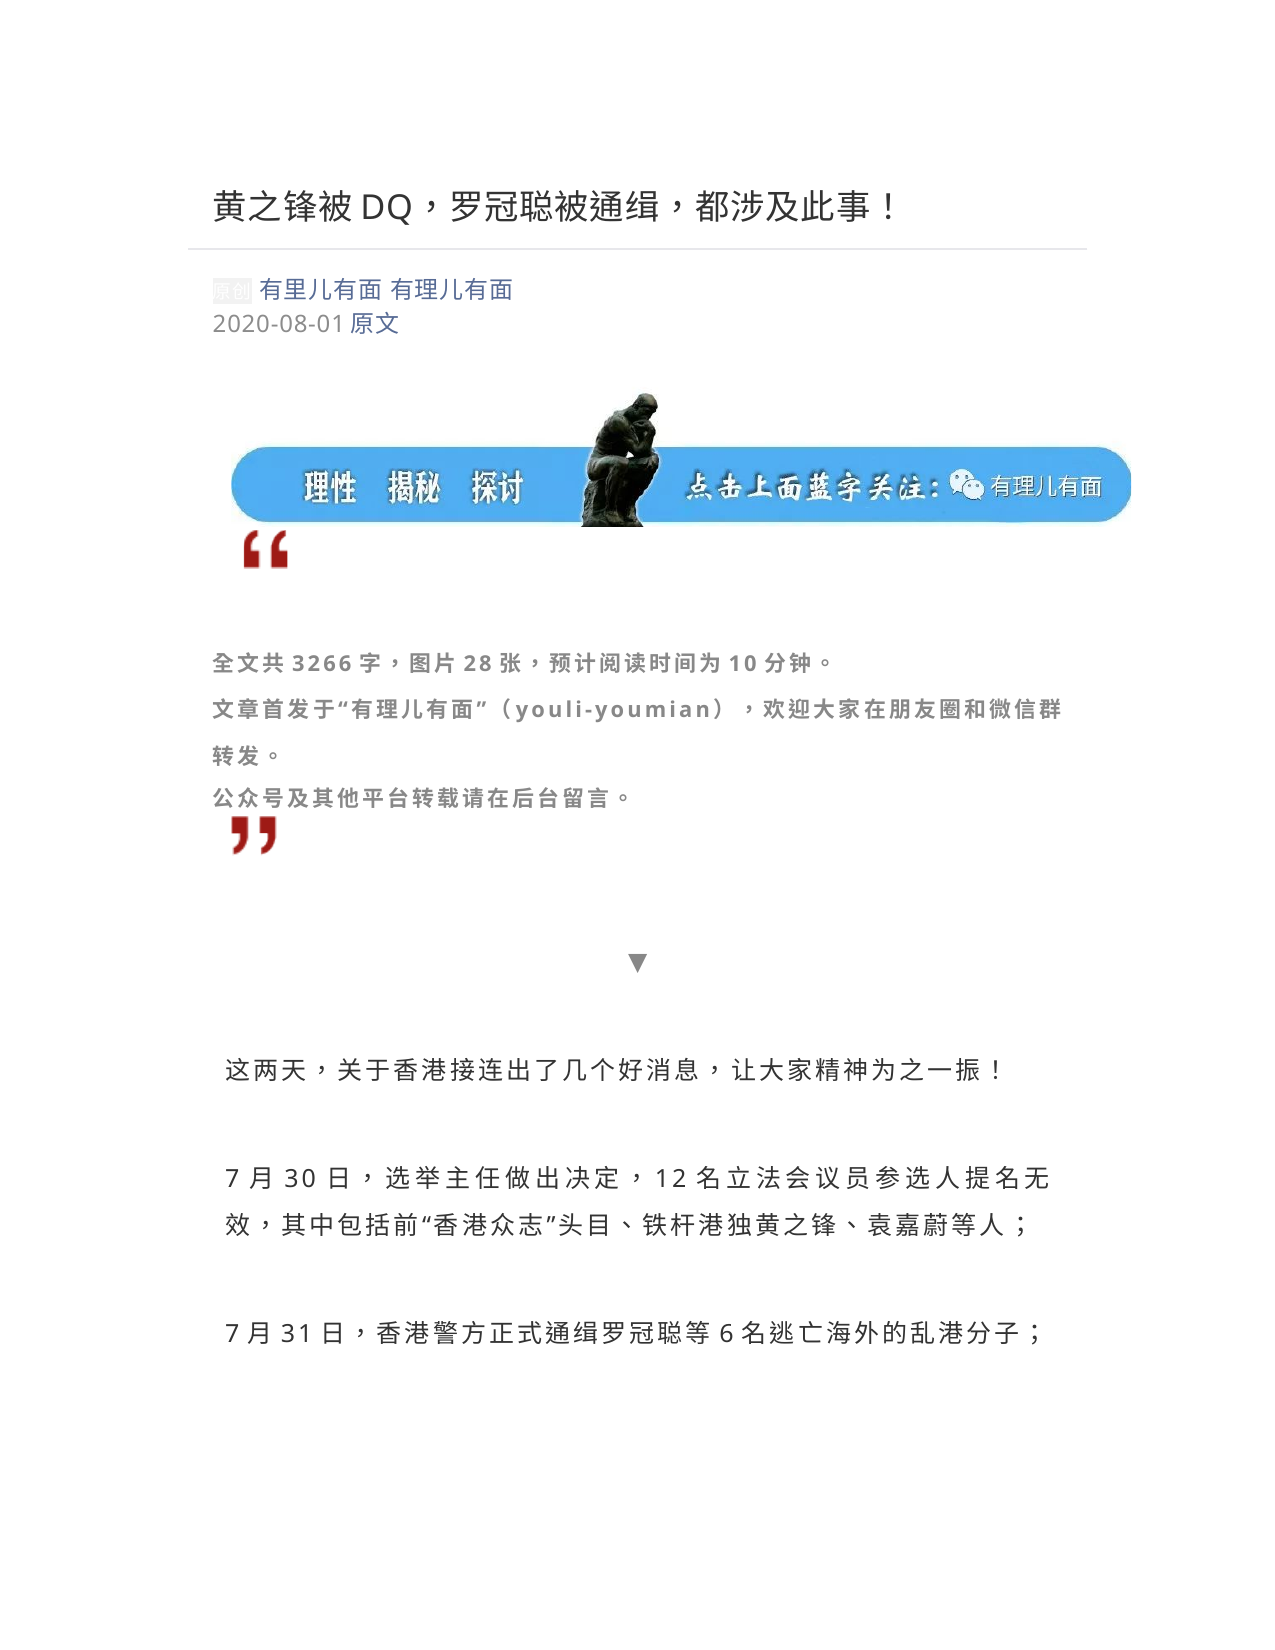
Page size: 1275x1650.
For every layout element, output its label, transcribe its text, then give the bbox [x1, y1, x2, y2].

text 2020-08-01原文 发表于 [212, 306, 1062, 340]
text 这两天，关于香港接连出了几个好消息，让大家精神为之一振！ [225, 1040, 1050, 1086]
text 7月30日，选举主任做出决定，12名立法会议员参选人提名无效，其中包括前“香港众志”头目、铁杆港独黄之锋、袁嘉蔚等人； [225, 1148, 1050, 1241]
picture [231, 816, 277, 856]
text 7月31日，香港警方正式通缉罗冠聪等6名逃亡海外的乱港分子； [225, 1303, 1050, 1350]
list 原创 有里儿有面 有理儿有面 [212, 272, 1062, 306]
picture [231, 374, 1132, 527]
text ▼ [212, 938, 1062, 978]
text 全文共3266字，图片28张，预计阅读时间为10分钟。 [212, 635, 1062, 677]
picture [243, 530, 288, 569]
title 黄之锋被DQ，罗冠聪被通缉，都涉及此事！ [187, 150, 1087, 250]
text 文章首发于“有理儿有面”（youli-youmian），欢迎大家在朋友圈和微信群转发。 [212, 677, 1062, 770]
text 公众号及其他平台转载请在后台留言。 [212, 770, 1062, 813]
